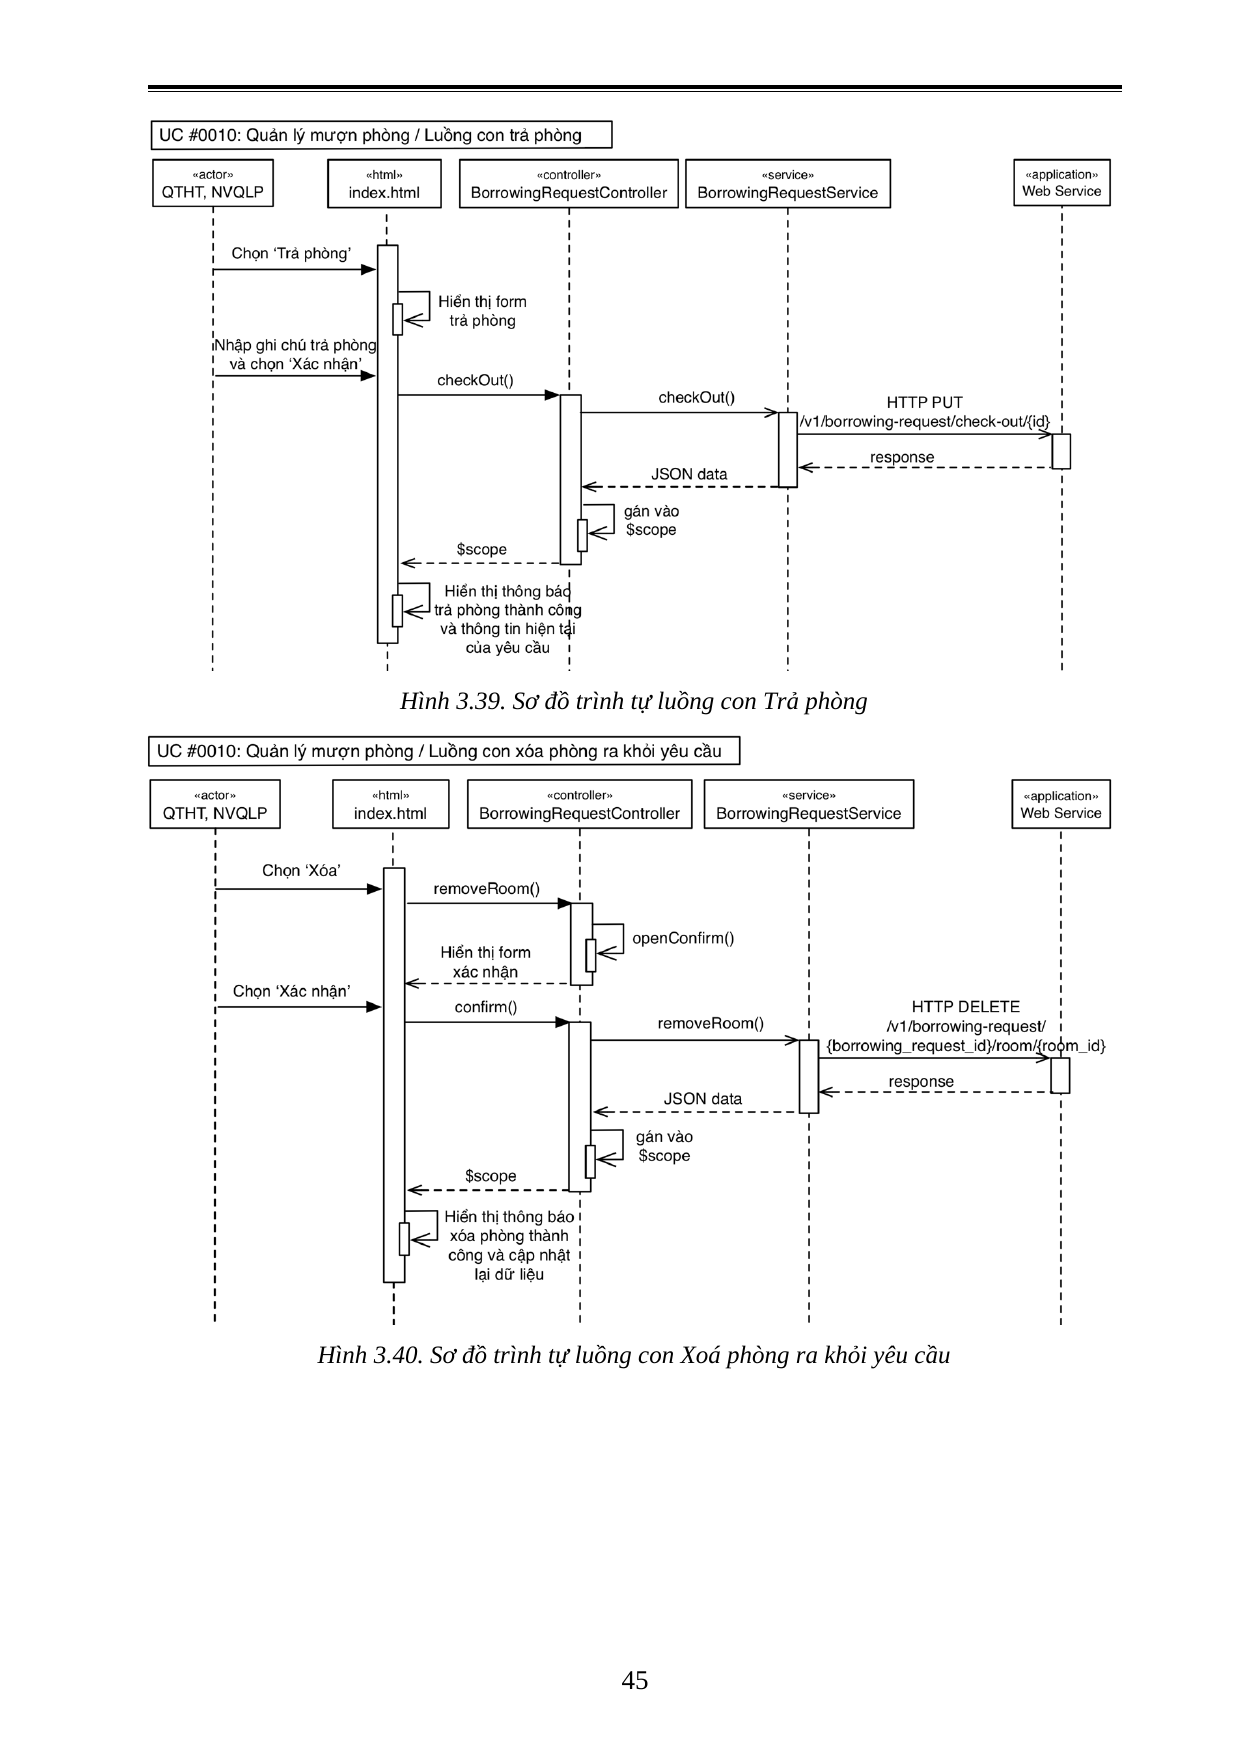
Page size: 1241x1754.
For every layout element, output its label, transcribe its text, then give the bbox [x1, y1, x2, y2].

picture [147, 735, 1122, 1325]
picture [148, 118, 1122, 671]
